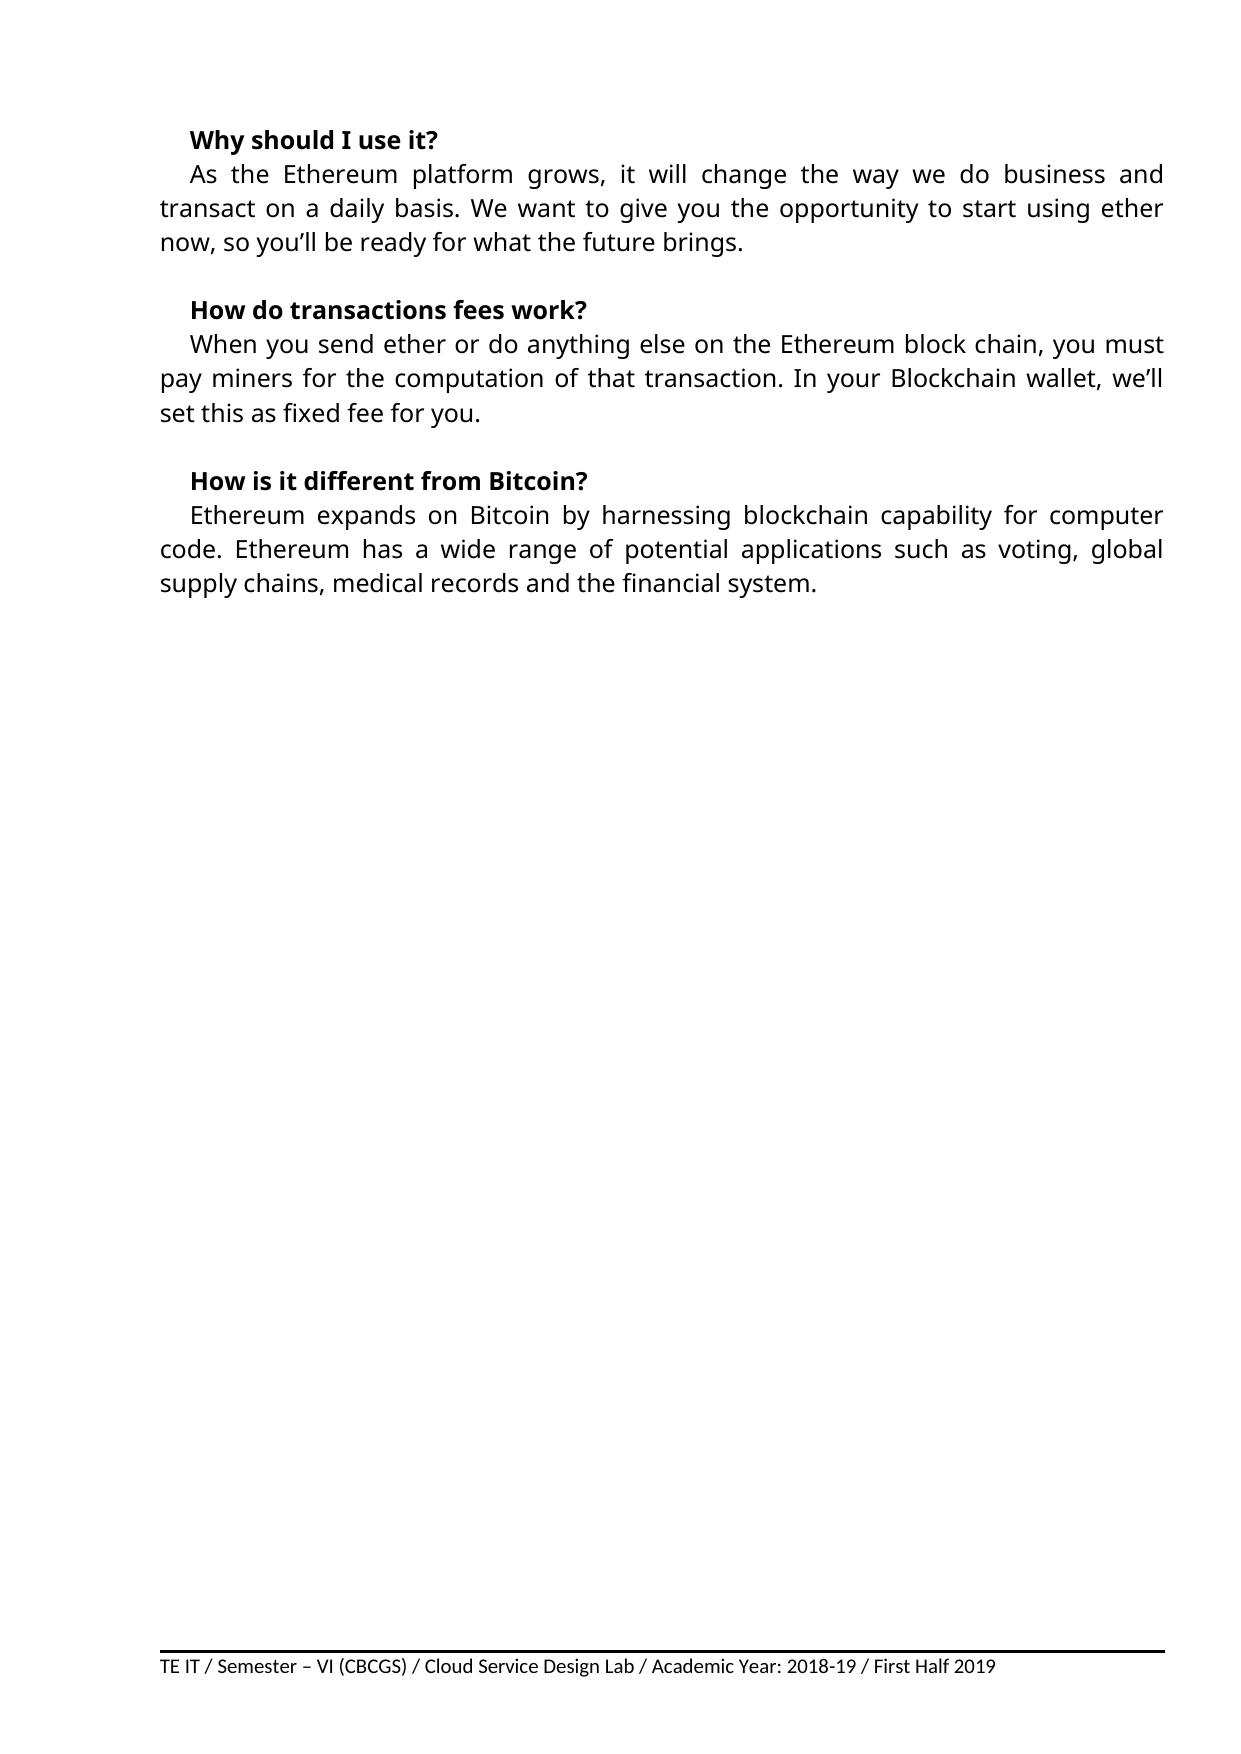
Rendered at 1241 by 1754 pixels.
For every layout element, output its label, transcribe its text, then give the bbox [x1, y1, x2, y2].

text Why should I use it? [159, 123, 1165, 157]
text How do transactions fees work? [159, 293, 1165, 327]
text As the Ethereum platform grows, it will change the way we do business and transact on a daily basis. We want to give you the opportunity to start using ether now, so you’ll be ready for what the future brings. [159, 157, 1165, 259]
text How is it different from Bitcoin? [159, 463, 1165, 497]
text When you send ether or do anything else on the Ethereum block chain, you must pay miners for the computation of that transaction. In your Blockchain wallet, we’ll set this as fixed fee for you. [159, 327, 1165, 429]
text Ethereum expands on Bitcoin by harnessing blockchain capability for computer code. Ethereum has a wide range of potential applications such as voting, global supply chains, medical records and the financial system. [159, 497, 1165, 599]
